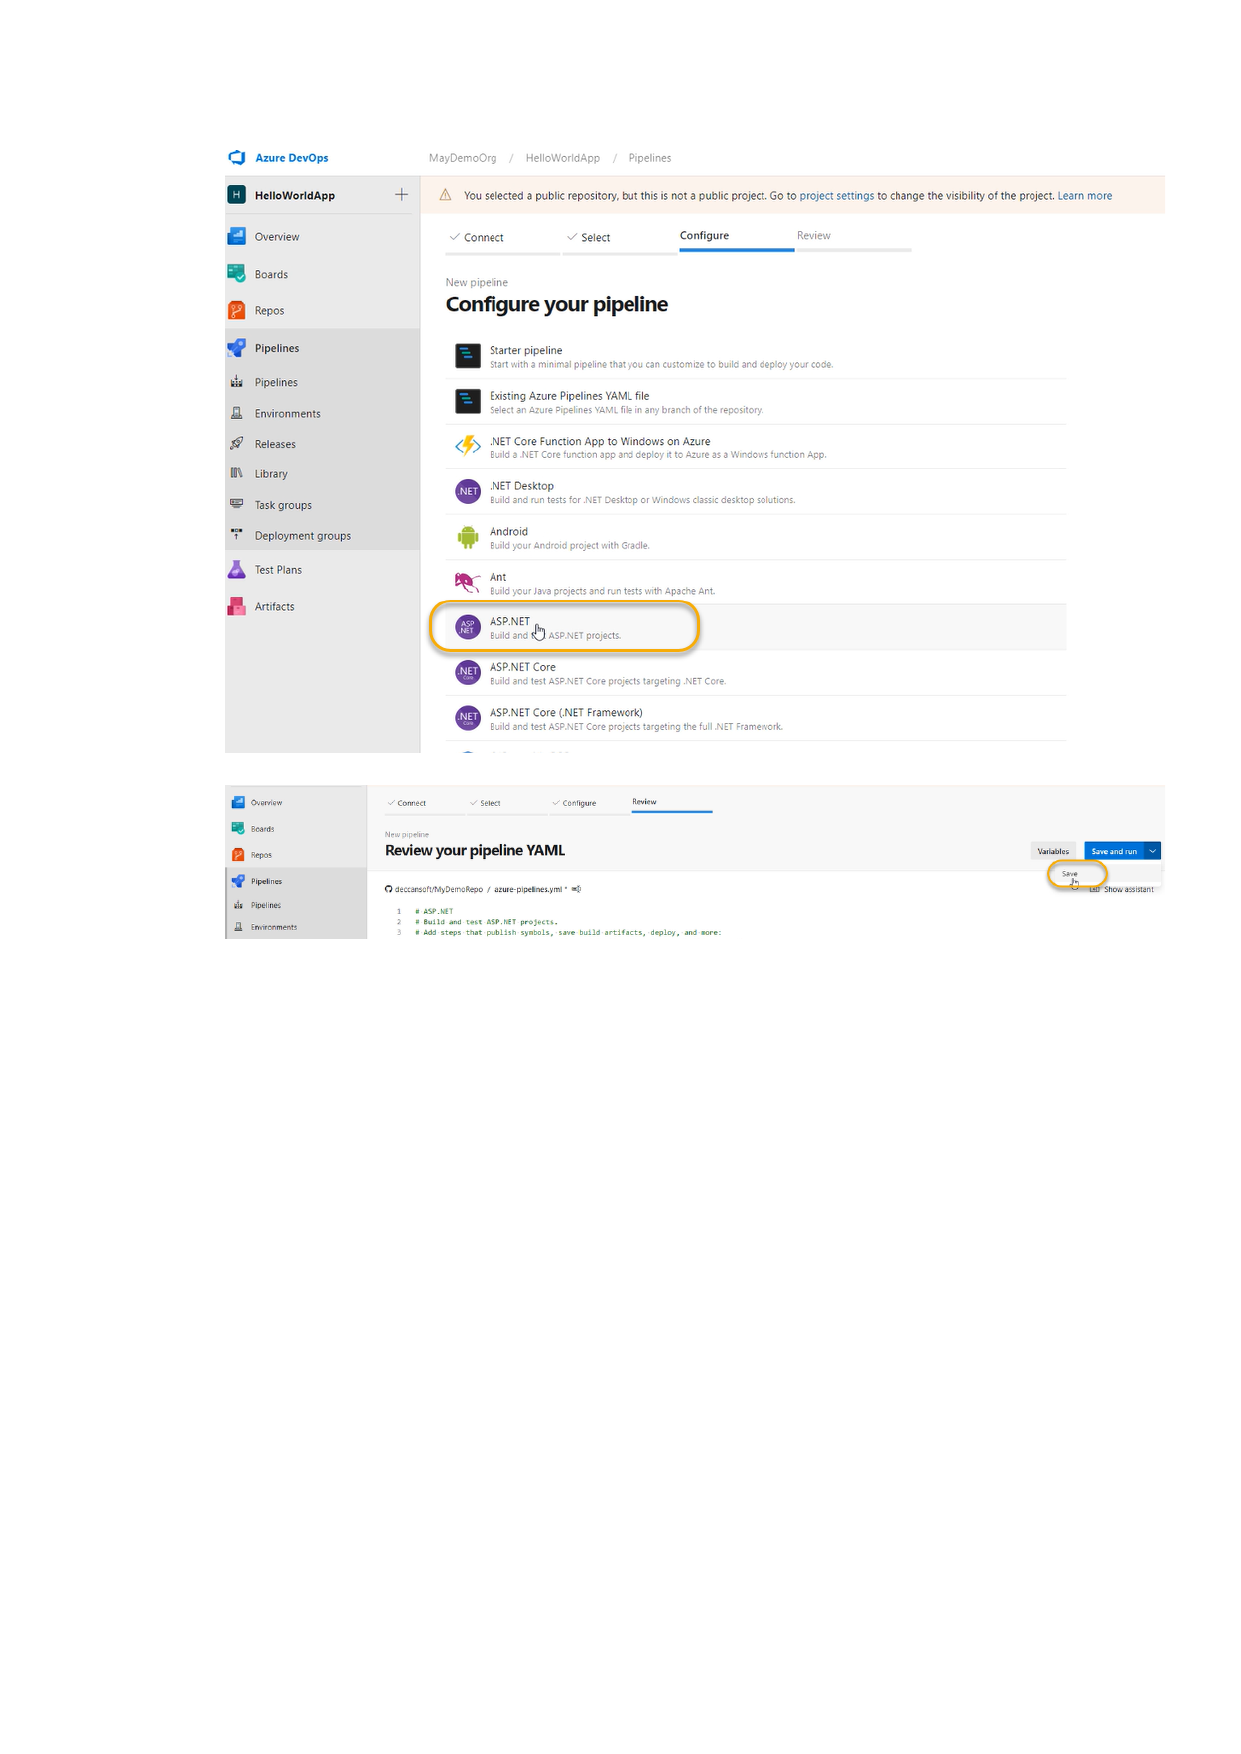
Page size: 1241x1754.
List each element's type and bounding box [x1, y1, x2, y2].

picture [225, 785, 1166, 939]
picture [225, 150, 1166, 753]
